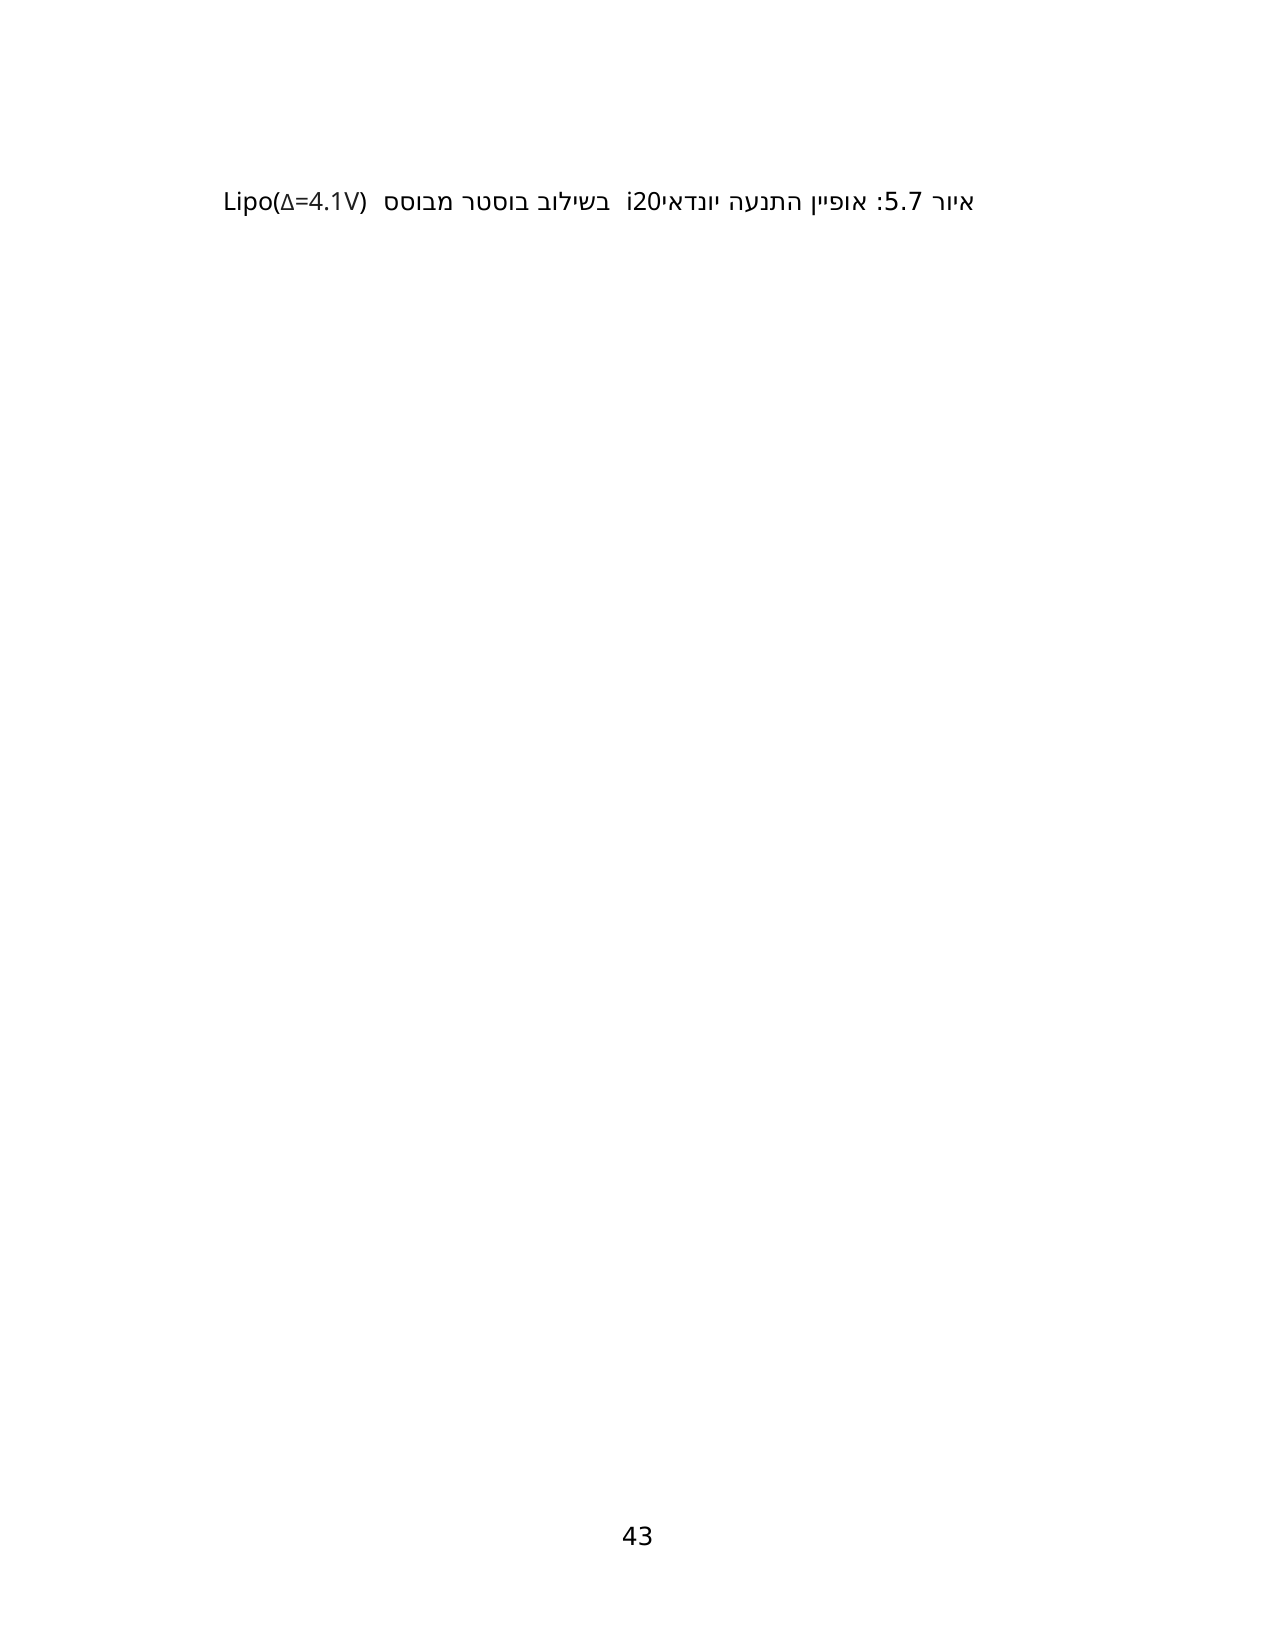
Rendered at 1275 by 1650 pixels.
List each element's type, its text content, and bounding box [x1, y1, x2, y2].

text איור 5.7: אופיין התנעה יונדאיi20 בשילוב בוסטר מבוסס Lipo(Δ=4.1V) [359, 184, 1125, 218]
text איור 5.7: אופיין התנעה יונדאיi20 בשילוב בוסטר מבוסס Lipo(Δ=4.1V) [150, 184, 295, 218]
